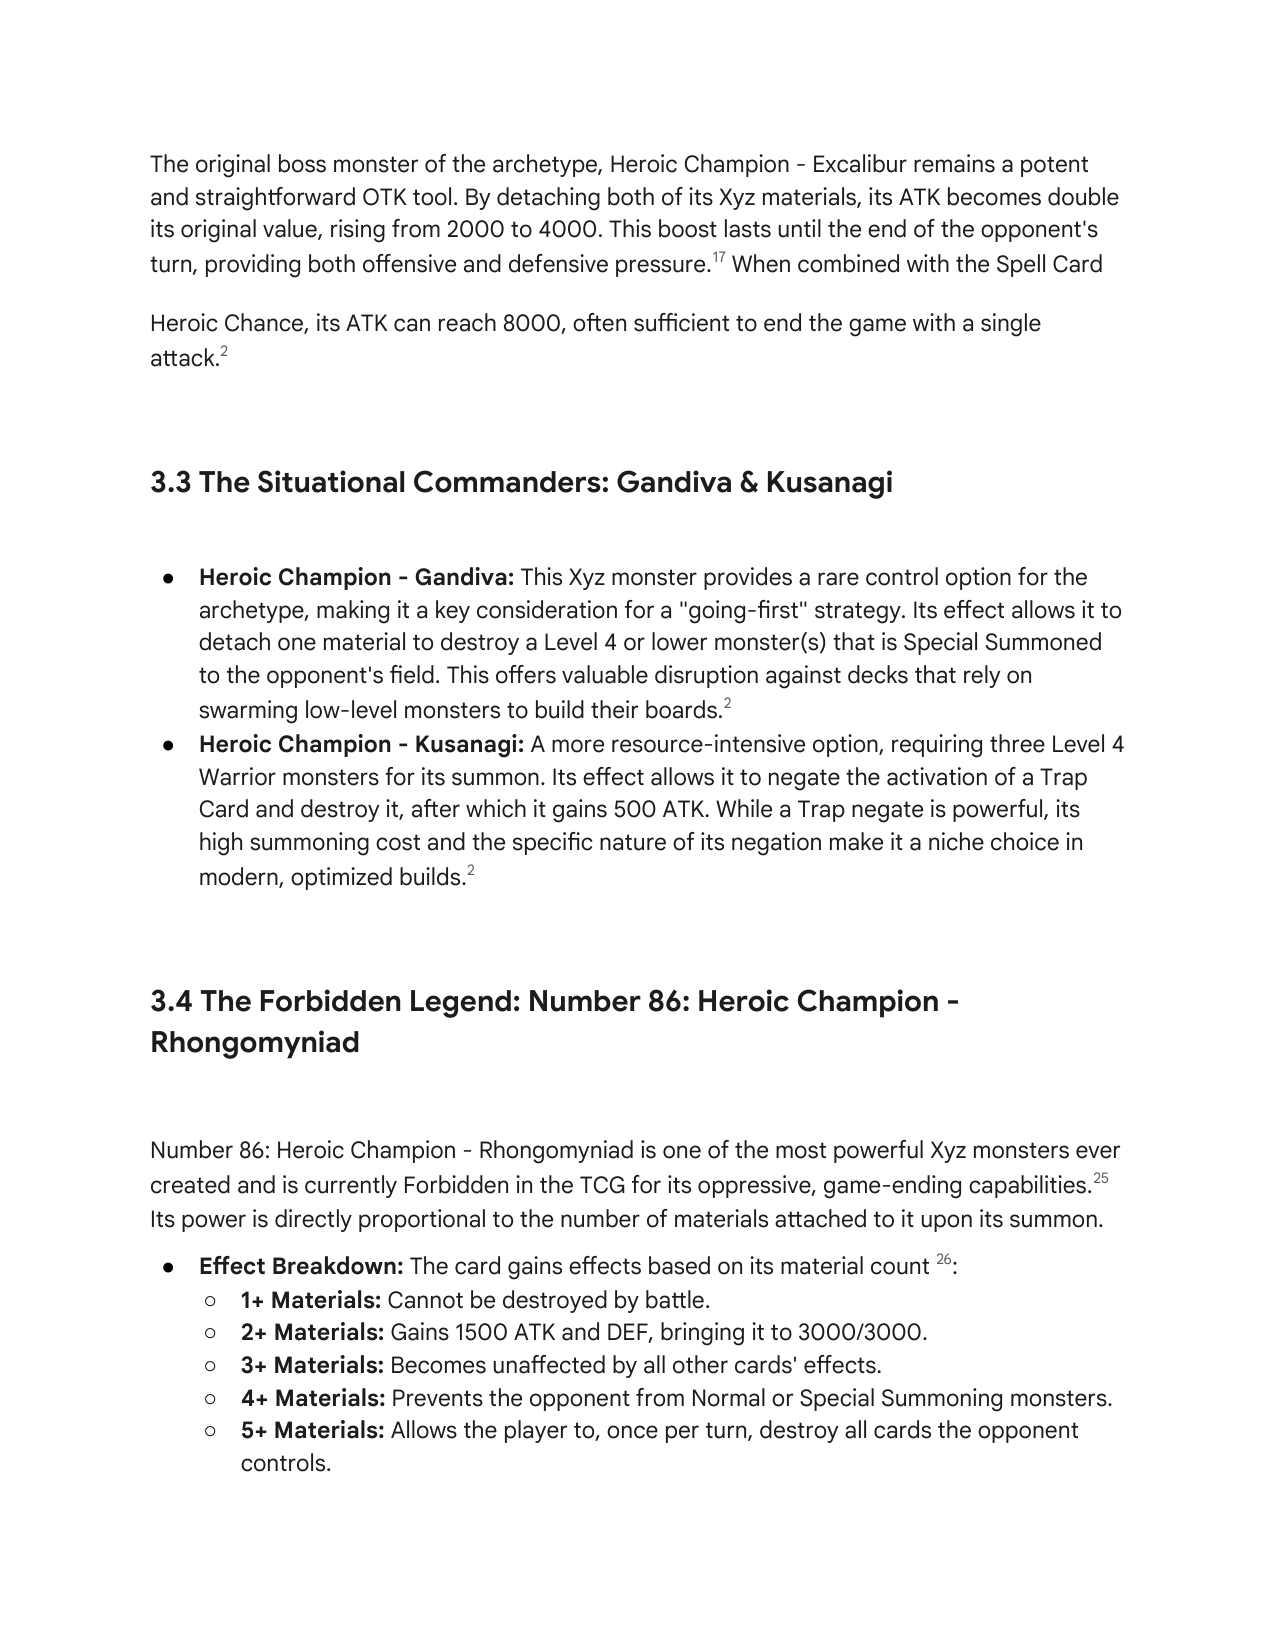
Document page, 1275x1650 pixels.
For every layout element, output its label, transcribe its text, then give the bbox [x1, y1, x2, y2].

subtitle 3.3 The Situational Commanders: Gandiva & Kusanagi [150, 464, 1125, 500]
text Number 86: Heroic Champion - Rhongomyniad is one of the most powerful Xyz monsters ever created and is currently Forbidden in the TCG for its oppressive, game-ending capabilities.25 Its power is directly proportional to the number of materials attached to it upon its summon. [150, 1136, 1125, 1234]
list 4+ Materials: Prevents the opponent from Normal or Special Summoning monsters. [203, 1384, 1125, 1413]
list 5+ Materials: Allows the player to, once per turn, destroy all cards the opponent controls. [203, 1417, 1125, 1478]
list 1+ Materials: Cannot be destroyed by battle. [203, 1286, 1125, 1314]
list 2+ Materials: Gains 1500 ATK and DEF, bringing it to 3000/3000. [203, 1318, 1125, 1347]
list Effect Breakdown: The card gains effects based on its material count 26: [161, 1250, 1125, 1281]
list Heroic Champion - Kusanagi: A more resource-intensive option, requiring three Level 4 Warrior monsters for its summon. Its effect allows it to negate the activation of a Trap Card and destroy it, after which it gains 500 ATK. While a Trap negate is powerful, its high summoning cost and the specific nature of its negation make it a niche choice in modern, optimized builds.2 [161, 730, 1125, 893]
text The original boss monster of the archetype, Heroic Champion - Excalibur remains a potent and straightforward OTK tool. By detaching both of its Xyz materials, its ATK becomes double its original value, rising from 2000 to 4000. This boost lasts until the end of the opponent's turn, providing both offensive and defensive pressure.17 When combined with the Spell Card [150, 150, 1125, 280]
list Heroic Champion - Gandiva: This Xyz monster provides a rare control option for the archetype, making it a key consideration for a "going-first" strategy. Its effect allows it to detach one material to destroy a Level 4 or lower monster(s) that is Special Summoned to the opponent's field. This offers valuable disruption against decks that rely on swarming low-level monsters to build their boards.2 [161, 563, 1125, 726]
text Heroic Chance, its ATK can reach 8000, often sufficient to end the game with a single attack.2 [150, 309, 1125, 374]
subtitle 3.4 The Forbidden Legend: Number 86: Heroic Champion - Rhongomyniad [150, 983, 1125, 1061]
list 3+ Materials: Becomes unaffected by all other cards' effects. [203, 1351, 1125, 1380]
